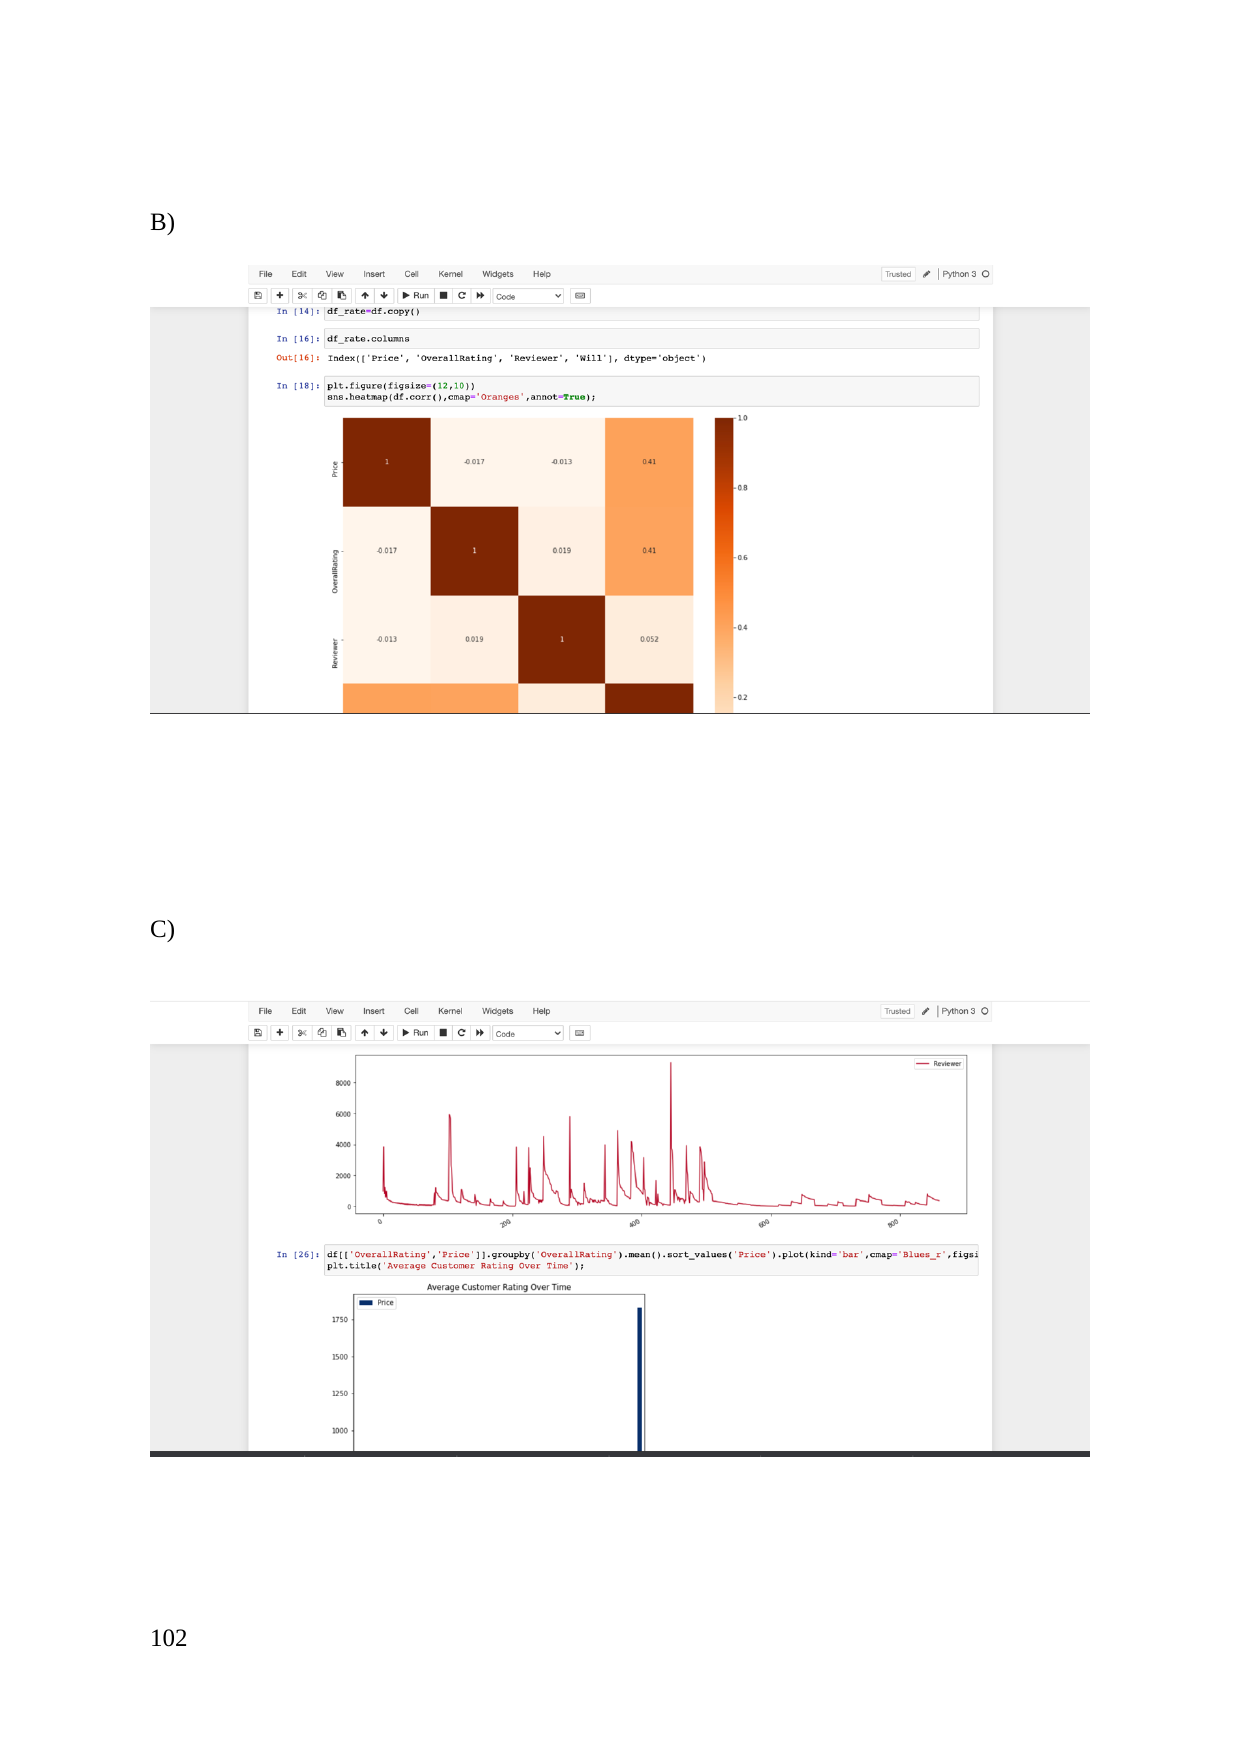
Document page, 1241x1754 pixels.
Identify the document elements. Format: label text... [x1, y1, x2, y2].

text C) [150, 914, 1090, 943]
picture [150, 265, 1090, 714]
text B) [150, 207, 1090, 236]
picture [150, 1000, 1090, 1457]
